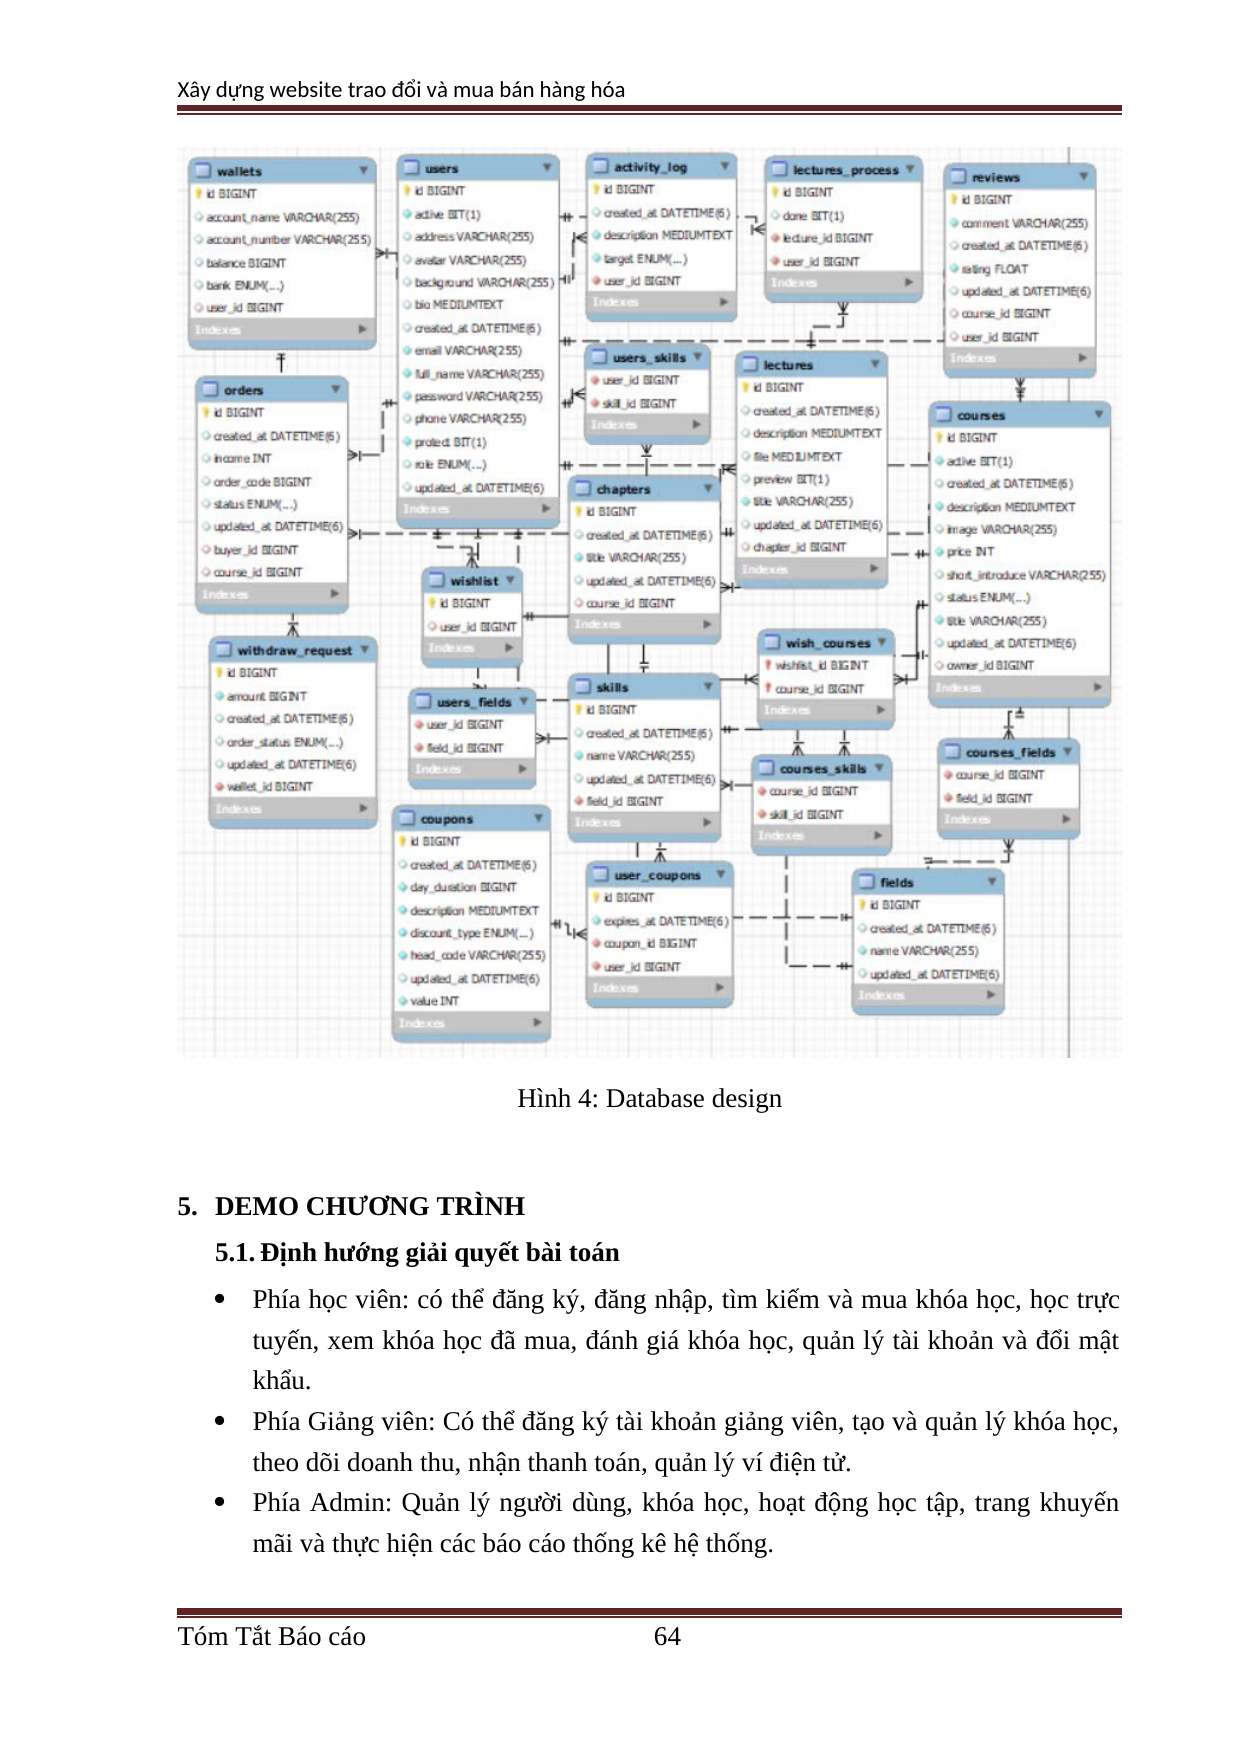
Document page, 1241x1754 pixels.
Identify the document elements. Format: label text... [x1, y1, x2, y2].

list Phía Admin: Quản lý người dùng, khóa học, hoạt động học tập, trang khuyến mãi và thực hiện các báo cáo thống kê hệ thống. [215, 1486, 1121, 1558]
list Định hướng giải quyết bài toán [215, 1237, 1122, 1268]
picture [177, 147, 1123, 1058]
list Phía học viên: có thể đăng ký, đăng nhập, tìm kiếm và mua khóa học, học trực tuyến, xem khóa học đã mua, đánh giá khóa học, quản lý tài khoản và đổi mật khẩu. [215, 1283, 1121, 1395]
text Hình 4: Database design [177, 1082, 1122, 1113]
list DEMO CHƯƠNG TRÌNH [177, 1190, 1122, 1221]
list Phía Giảng viên: Có thể đăng ký tài khoản giảng viên, tạo và quản lý khóa học, theo dõi doanh thu, nhận thanh toán, quản lý ví điện tử. [215, 1405, 1121, 1477]
